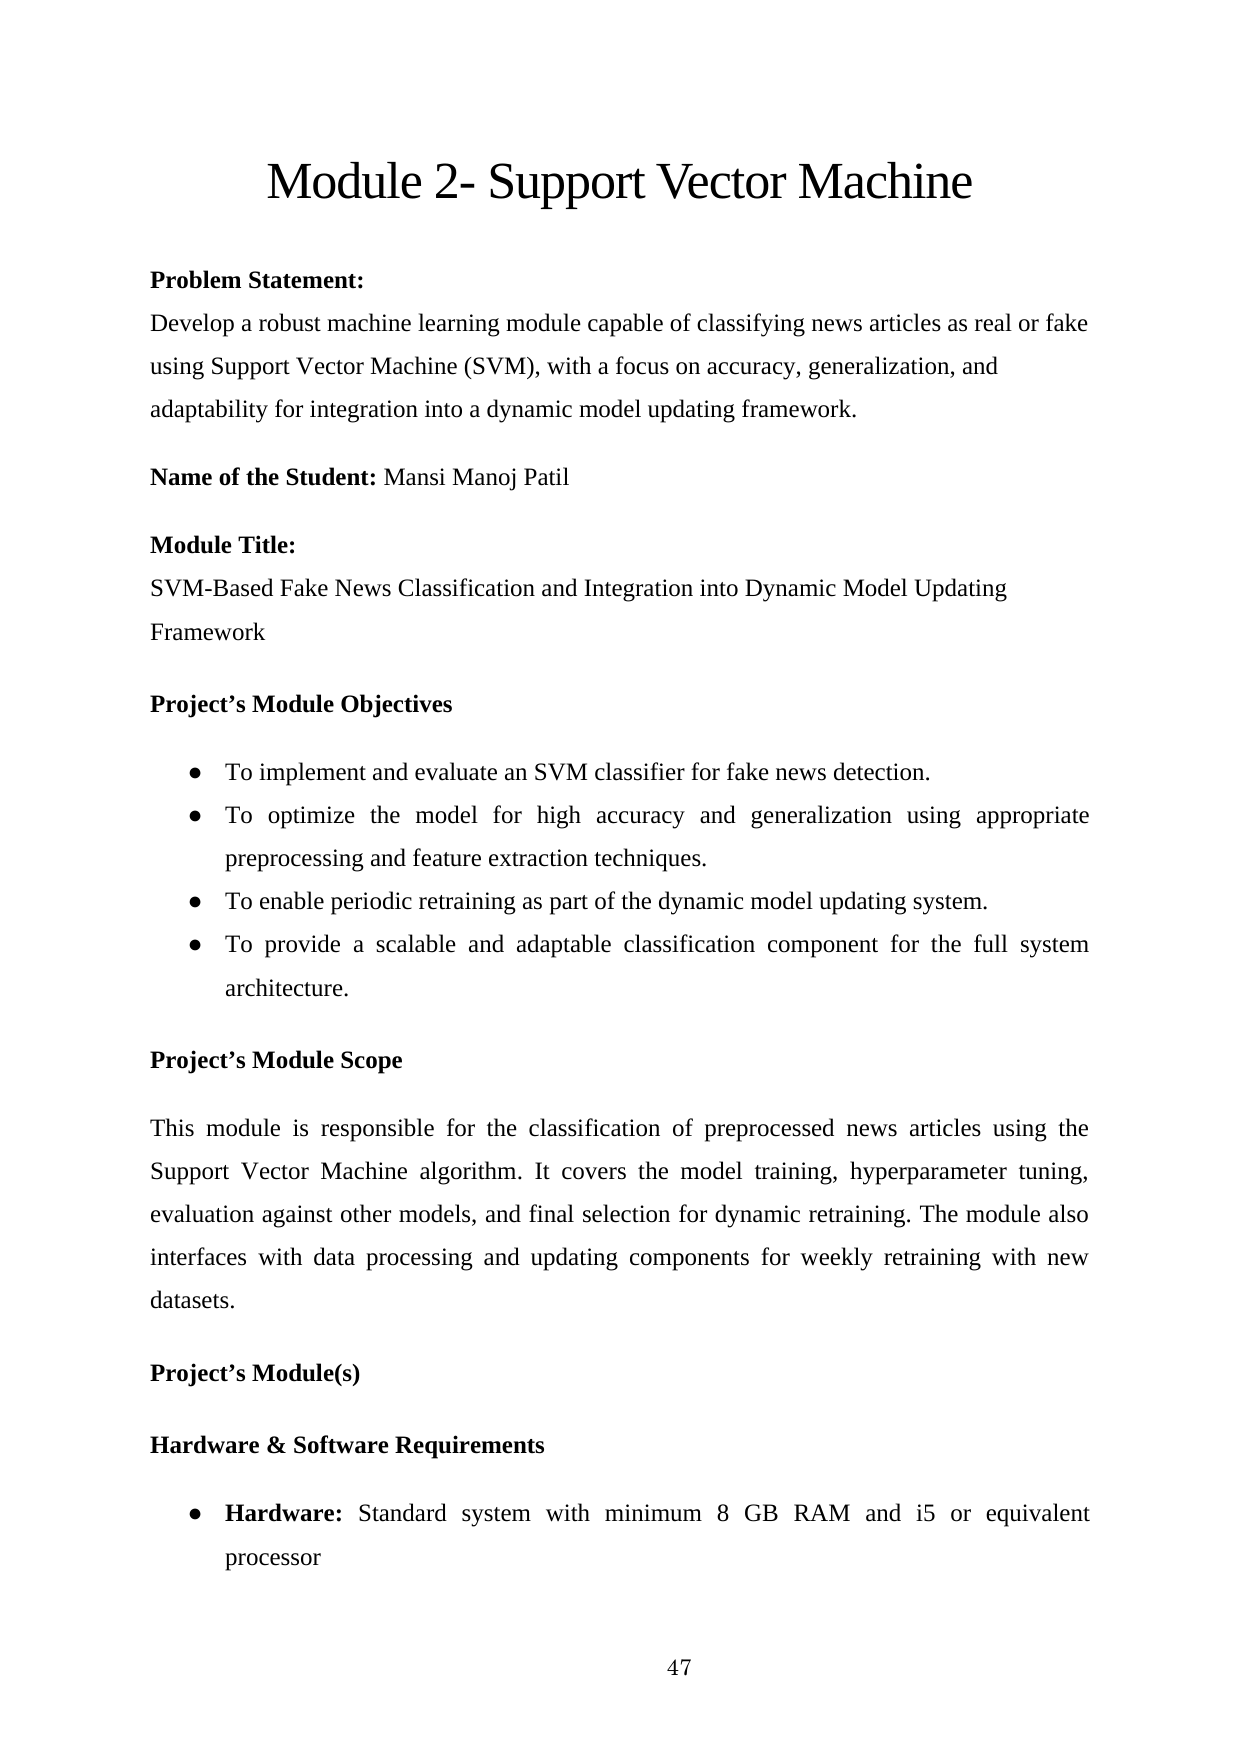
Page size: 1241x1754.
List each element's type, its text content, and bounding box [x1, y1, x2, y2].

text Module Title: SVM-Based Fake News Classification and Integration into Dynamic Model Updating Framework [150, 530, 1090, 645]
text Name of the Student: Mansi Manoj Patil [150, 462, 1090, 491]
list To enable periodic retraining as part of the dynamic model updating system. [187, 886, 1090, 915]
subtitle Project’s Module Objectives [150, 689, 1090, 718]
subtitle Project’s Module Scope [150, 1045, 1090, 1074]
list To optimize the model for high accuracy and generalization using appropriate preprocessing and feature extraction techniques. [187, 800, 1090, 872]
list To implement and evaluate an SVM classifier for fake news detection. [187, 757, 1090, 786]
list To provide a scalable and adaptable classification component for the full system architecture. [187, 929, 1090, 1001]
title Module 2- Support Vector Machine [150, 150, 1090, 210]
subtitle Project’s Module(s) [150, 1358, 1090, 1387]
text Problem Statement: Develop a robust machine learning module capable of classifying news articles as real or fake using Support Vector Machine (SVM), with a focus on accuracy, generalization, and adaptability for integration into a dynamic model updating framework. [150, 265, 1090, 423]
list Hardware: Standard system with minimum 8 GB RAM and i5 or equivalent processor [187, 1498, 1090, 1570]
text This module is responsible for the classification of preprocessed news articles using the Support Vector Machine algorithm. It covers the model training, hyperparameter tuning, evaluation against other models, and final selection for dynamic retraining. The module also interfaces with data processing and updating components for weekly retraining with new datasets. [150, 1113, 1090, 1314]
subtitle Hardware & Software Requirements [150, 1430, 1090, 1459]
